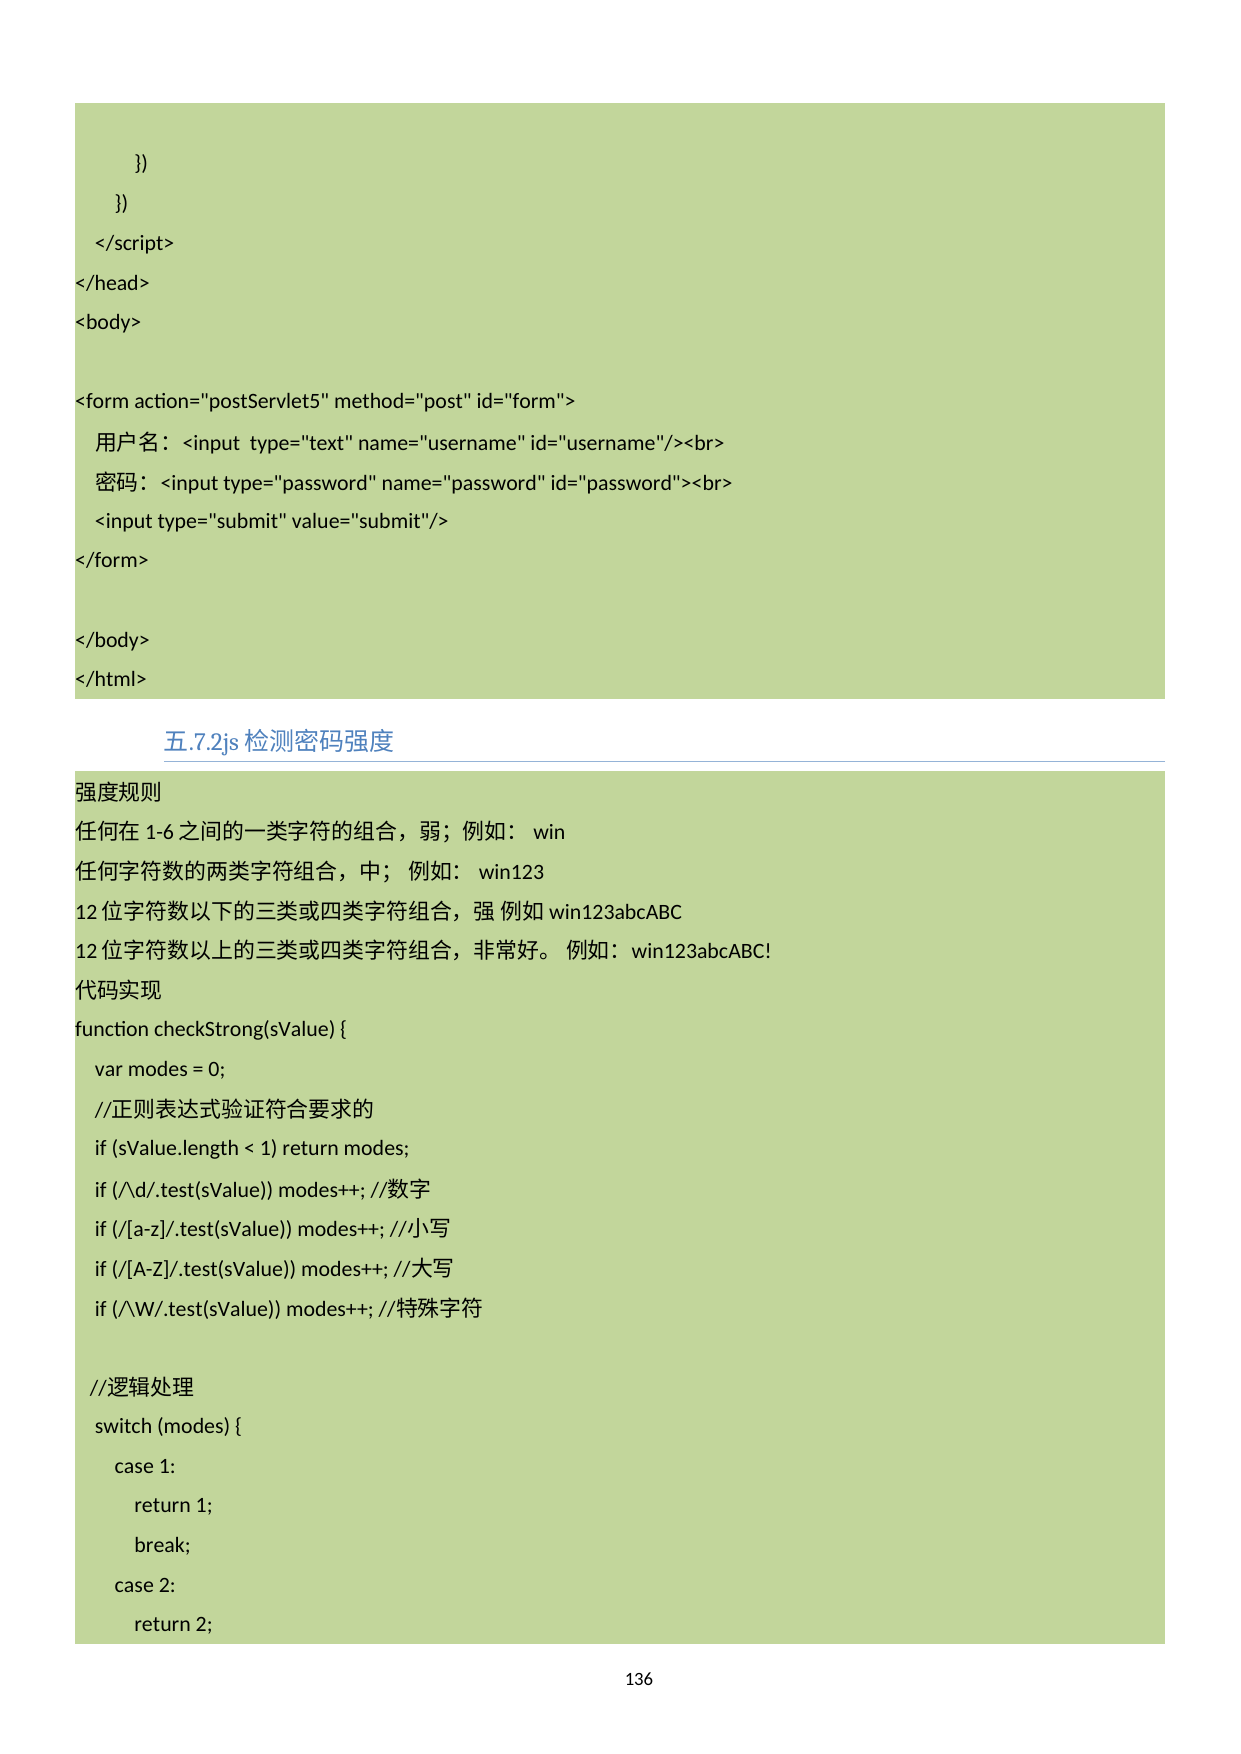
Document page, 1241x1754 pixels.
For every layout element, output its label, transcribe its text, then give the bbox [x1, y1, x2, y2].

text </head> [75, 262, 1165, 302]
text </html> [75, 659, 1165, 699]
subtitle js检测密码强度 [164, 719, 1165, 761]
text switch (modes) { [75, 1406, 1165, 1445]
text <form action="postServlet5" method="post" id="form"> [75, 381, 1165, 421]
text </form> [75, 540, 1165, 580]
text 12位字符数以上的三类或四类字符组合，非常好。 例如：win123abcABC! [75, 929, 1165, 969]
text </script> [75, 222, 1165, 262]
text if (/\W/.test(sValue)) modes++; //特殊字符 [75, 1287, 1165, 1326]
text 强度规则 [75, 771, 1165, 810]
text if (sValue.length < 1) return modes; [75, 1128, 1165, 1168]
text if (/[a-z]/.test(sValue)) modes++; //小写 [75, 1207, 1165, 1247]
text break; [75, 1525, 1165, 1564]
text case 1: [75, 1445, 1165, 1485]
text }) [75, 183, 1165, 222]
text 任何在1-6之间的一类字符的组合，弱；例如： win [75, 810, 1165, 850]
text function checkStrong(sValue) { [75, 1009, 1165, 1048]
text //正则表达式验证符合要求的 [75, 1088, 1165, 1128]
text 代码实现 [75, 969, 1165, 1009]
text }) [75, 143, 1165, 183]
text var modes = 0; [75, 1048, 1165, 1088]
text //逻辑处理 [75, 1366, 1165, 1406]
text return 1; [75, 1485, 1165, 1525]
text case 2: [75, 1564, 1165, 1604]
text if (/[A-Z]/.test(sValue)) modes++; //大写 [75, 1247, 1165, 1287]
text <body> [75, 302, 1165, 342]
text </body> [75, 619, 1165, 659]
text 任何字符数的两类字符组合，中； 例如： win123 [75, 850, 1165, 890]
text if (/\d/.test(sValue)) modes++; //数字 [75, 1168, 1165, 1207]
text 密码：<input type="password" name="password" id="password"><br> [75, 461, 1165, 500]
text 用户名：<input type="text" name="username" id="username"/><br> [75, 421, 1165, 461]
text 12位字符数以下的三类或四类字符组合，强 例如 win123abcABC [75, 890, 1165, 929]
text return 2; [75, 1604, 1165, 1644]
text <input type="submit" value="submit"/> [75, 500, 1165, 540]
